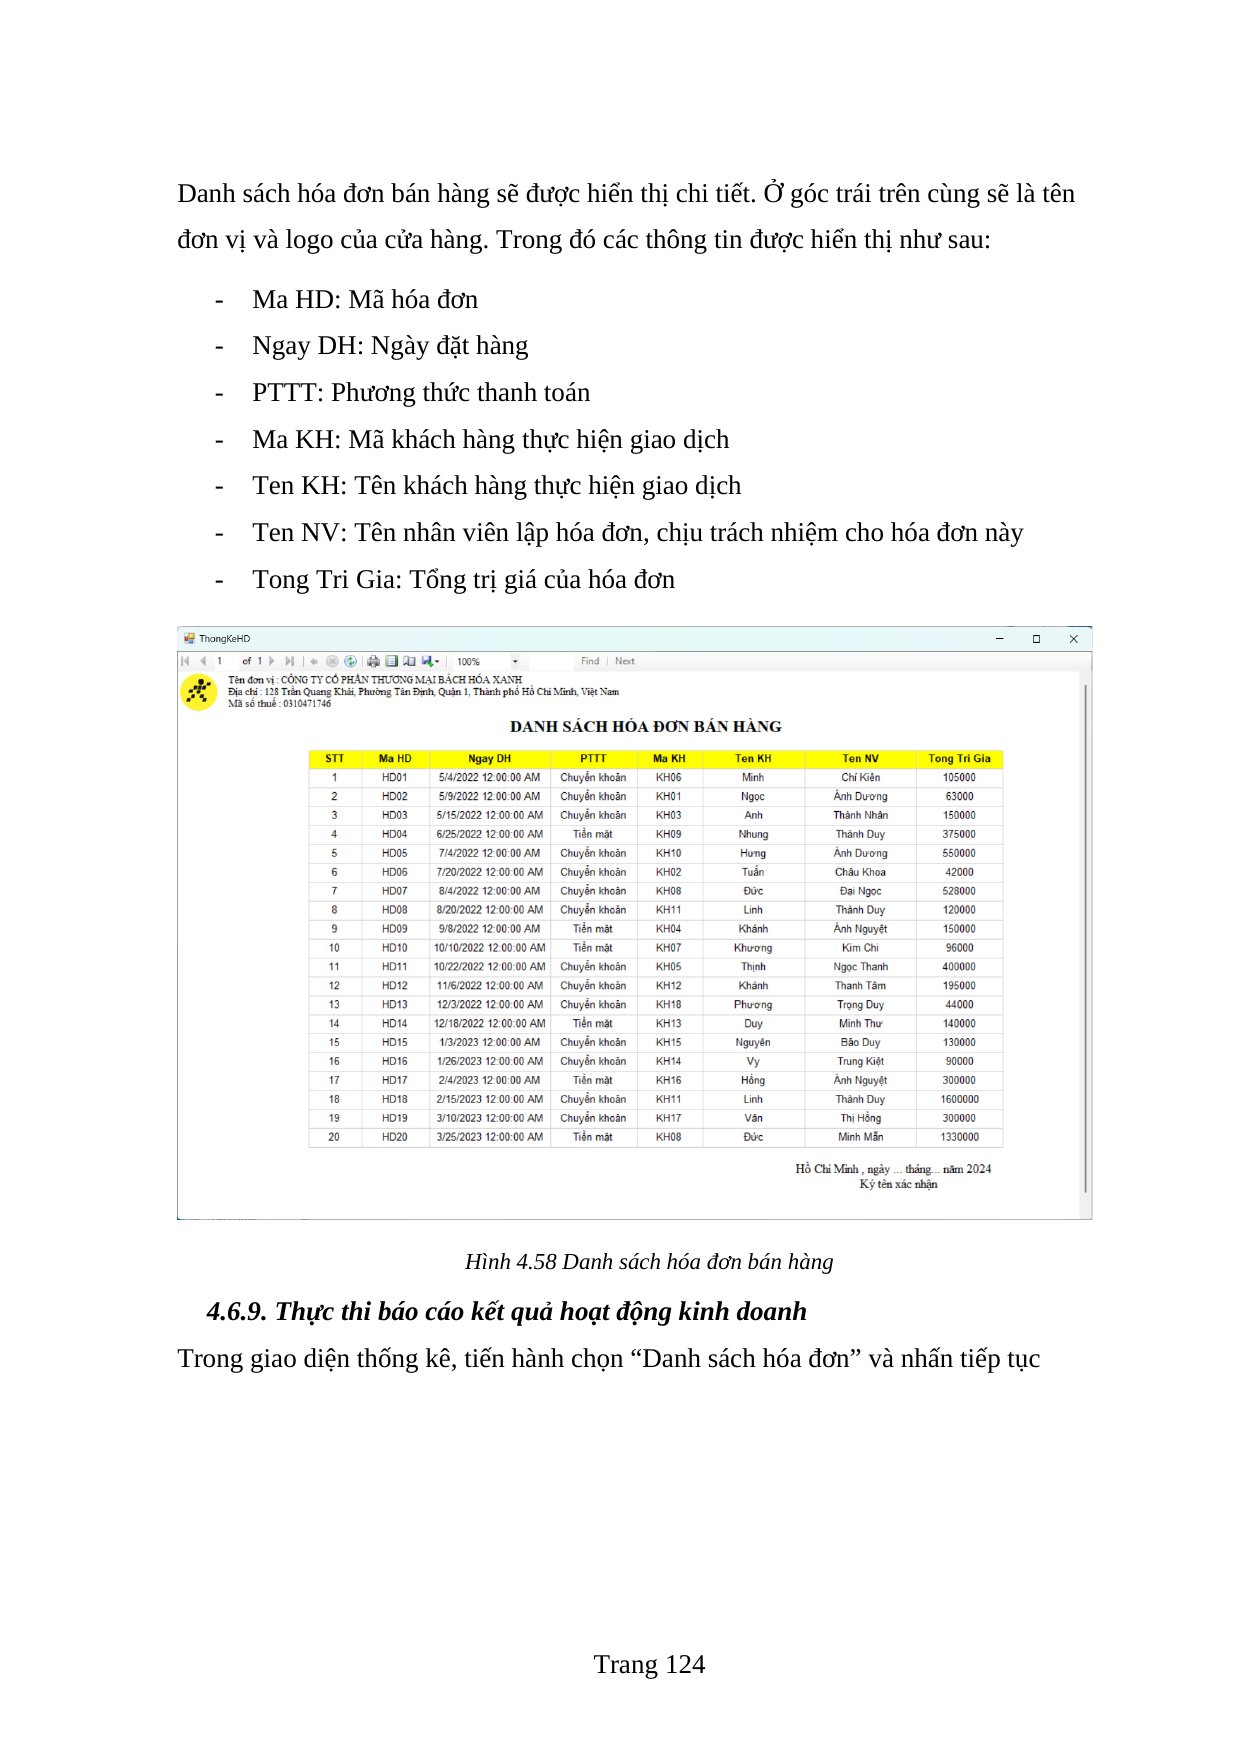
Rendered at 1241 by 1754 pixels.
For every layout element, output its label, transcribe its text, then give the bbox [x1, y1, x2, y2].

list PTTT: Phương thức thanh toán [214, 376, 1122, 407]
list Ma KH: Mã khách hàng thực hiện giao dịch [214, 423, 1122, 454]
text Danh sách hóa đơn bán hàng sẽ được hiển thị chi tiết. Ở góc trái trên cùng sẽ là tên đơn vị và logo của cửa hàng. Trong đó các thông tin được hiển thị như sau: [177, 177, 1122, 255]
list Ngay DH: Ngày đặt hàng [214, 329, 1122, 361]
text Trong giao diện thống kê, tiến hành chọn “Danh sách hóa đơn” và nhấn tiếp tục [177, 1342, 1122, 1373]
subtitle Thực thi báo cáo kết quả hoạt động kinh doanh [207, 1295, 1122, 1326]
list Ma HD: Mã hóa đơn [214, 283, 1122, 314]
list Ten NV: Tên nhân viên lập hóa đơn, chịu trách nhiệm cho hóa đơn này [214, 516, 1122, 547]
list Tong Tri Gia: Tổng trị giá của hóa đơn [214, 563, 1122, 594]
picture [177, 626, 1093, 1220]
list Ten KH: Tên khách hàng thực hiện giao dịch [214, 469, 1122, 501]
text Hình 4.58 Danh sách hóa đơn bán hàng [177, 1248, 1122, 1274]
